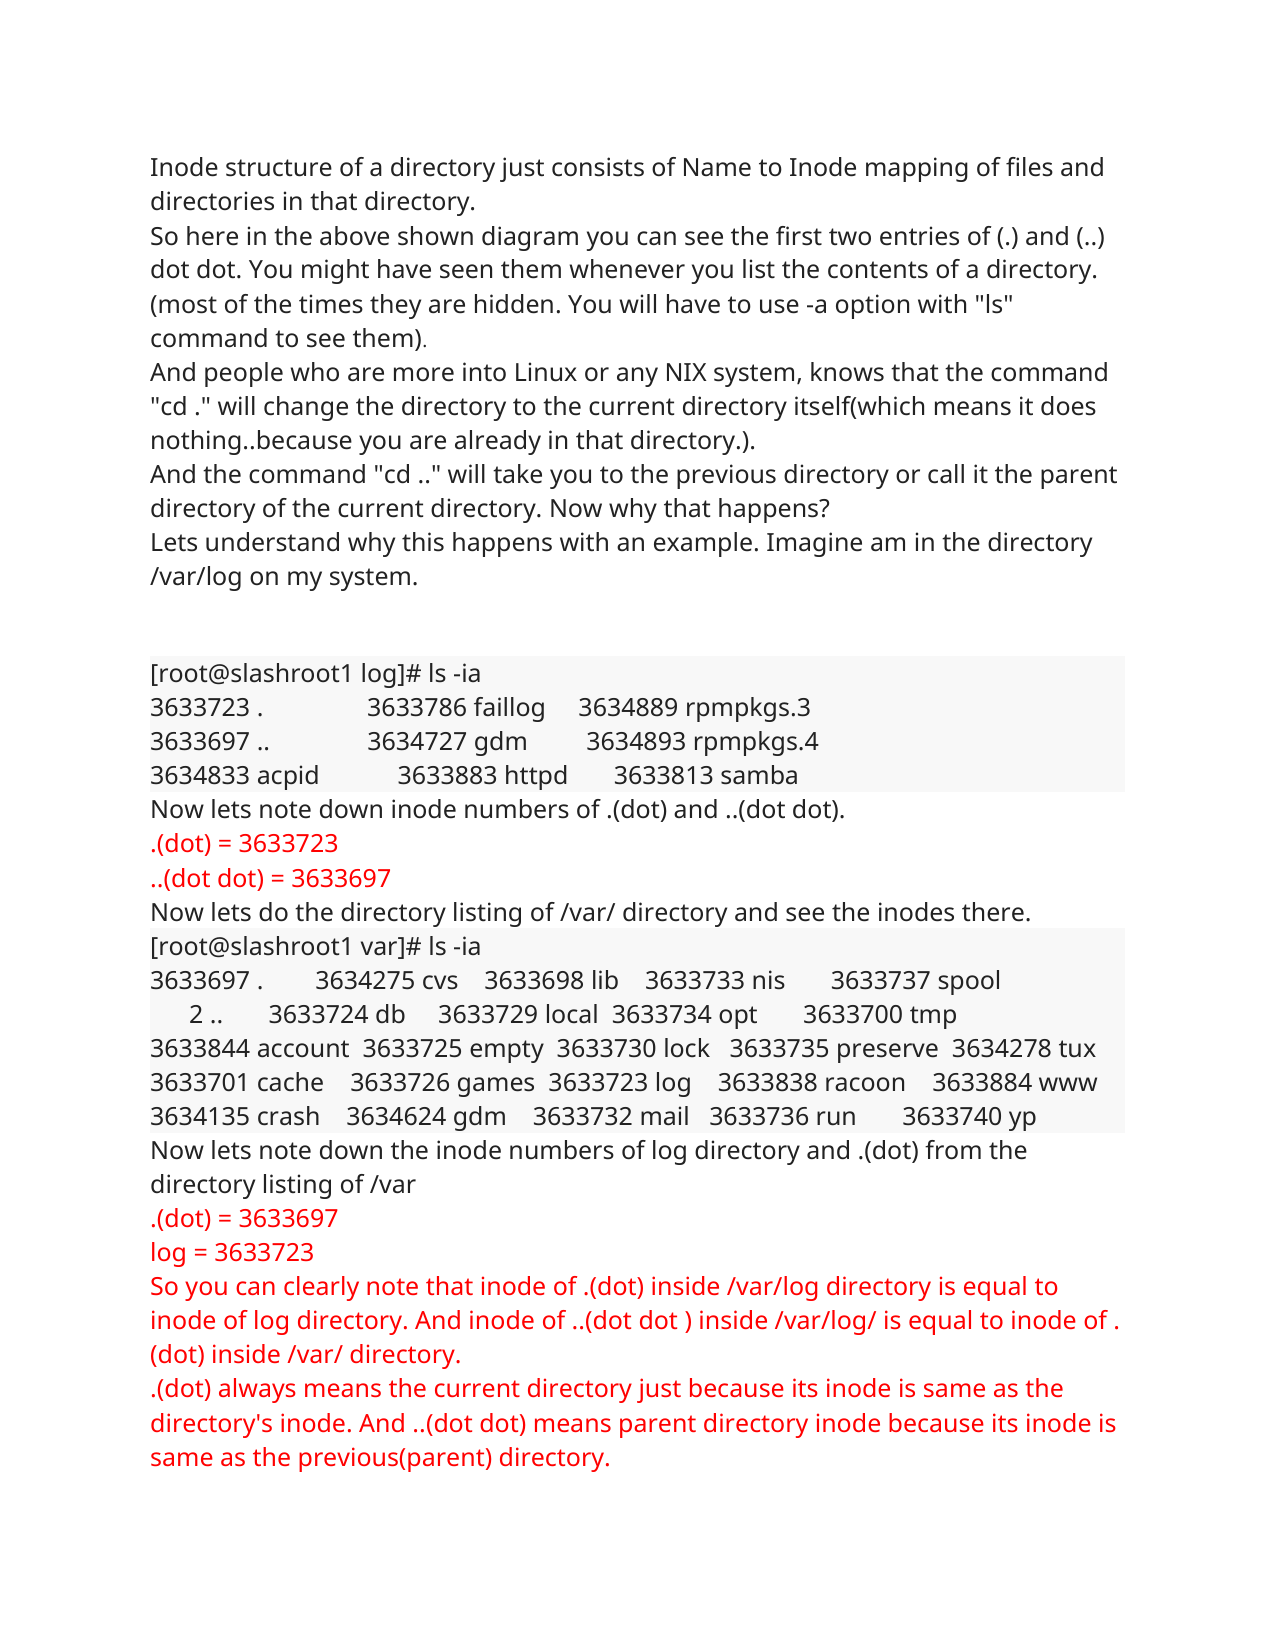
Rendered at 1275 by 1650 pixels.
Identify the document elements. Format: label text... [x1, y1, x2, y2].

text 3633701 cache 3633726 games 3633723 log 3633838 racoon 3633884 www [150, 1064, 1125, 1099]
text And the command "cd .." will take you to the previous directory or call it the parent directory of the current directory. Now why that happens? [150, 457, 1125, 525]
text So you can clearly note that inode of .(dot) inside /var/log directory is equal to inode of log directory. And inode of ..(dot dot ) inside /var/log/ is equal to inode of .(dot) inside /var/ directory. [150, 1269, 1125, 1371]
text Inode structure of a directory just consists of Name to Inode mapping of files and directories in that directory. [150, 150, 1125, 218]
text .(dot) = 3633697 [150, 1201, 1125, 1235]
text Now lets note down the inode numbers of log directory and .(dot) from the directory listing of /var [150, 1133, 1125, 1201]
text ..(dot dot) = 3633697 [150, 860, 1125, 894]
text .(dot) = 3633723 [150, 826, 1125, 860]
text Lets understand why this happens with an example. Imagine am in the directory /var/log on my system. [150, 525, 1125, 593]
text [root@slashroot1 var]# ls -ia [150, 928, 1125, 962]
text Now lets do the directory listing of /var/ directory and see the inodes there. [150, 894, 1125, 928]
text 3634135 crash 3634624 gdm 3633732 mail 3633736 run 3633740 yp [150, 1099, 1125, 1133]
text 3634833 acpid 3633883 httpd 3633813 samba [150, 758, 1125, 792]
text 3633723 . 3633786 faillog 3634889 rpmpkgs.3 [150, 690, 1125, 724]
text And people who are more into Linux or any NIX system, knows that the command "cd ." will change the directory to the current directory itself(which means it does nothing..because you are already in that directory.). [150, 354, 1125, 457]
text [root@slashroot1 log]# ls -ia [150, 656, 1125, 690]
text Now lets note down inode numbers of .(dot) and ..(dot dot). [150, 792, 1125, 826]
text 3633697 . 3634275 cvs 3633698 lib 3633733 nis 3633737 spool [150, 962, 1125, 996]
text 3633844 account 3633725 empty 3633730 lock 3633735 preserve 3634278 tux [150, 1031, 1125, 1064]
text 2 .. 3633724 db 3633729 local 3633734 opt 3633700 tmp [150, 996, 1125, 1031]
text .(dot) always means the current directory just because its inode is same as the directory's inode. And ..(dot dot) means parent directory inode because its inode is same as the previous(parent) directory. [150, 1371, 1125, 1473]
text log = 3633723 [150, 1235, 1125, 1269]
text So here in the above shown diagram you can see the first two entries of (.) and (..) dot dot. You might have seen them whenever you list the contents of a directory.(most of the times they are hidden. You will have to use -a option with "ls" command to see them). [150, 218, 1125, 354]
text 3633697 .. 3634727 gdm 3634893 rpmpkgs.4 [150, 724, 1125, 758]
